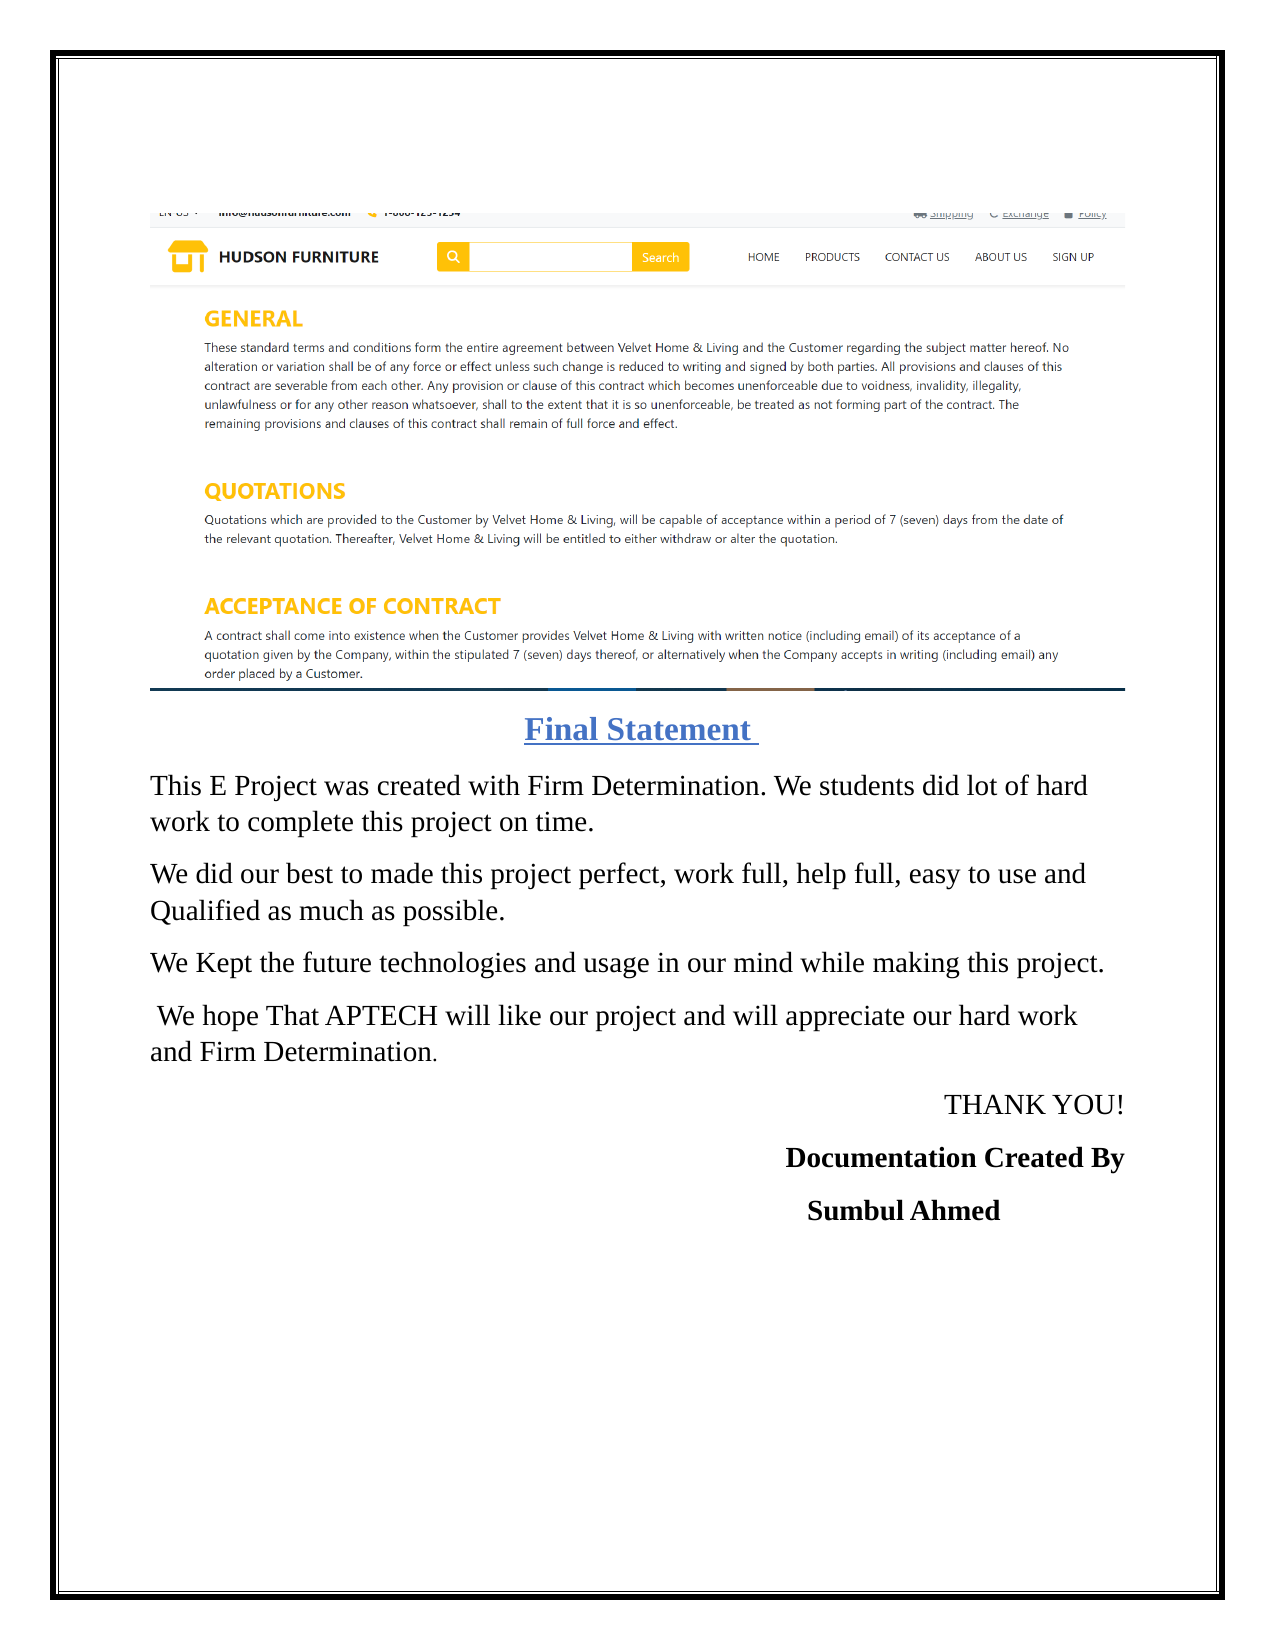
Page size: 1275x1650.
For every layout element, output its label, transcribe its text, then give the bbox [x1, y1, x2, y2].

text We hope That APTECH will like our project and will appreciate our hard work and Firm Determination. [150, 998, 1125, 1068]
picture [150, 213, 1125, 691]
text Final Statement [150, 709, 1125, 748]
text This E Project was created with Firm Determination. We students did lot of hard work to complete this project on time. [150, 768, 1125, 837]
text We did our best to made this project perfect, work full, help full, easy to use and Qualified as much as possible. [150, 857, 1125, 926]
text Sumbul Ahmed [150, 1193, 1125, 1226]
text We Kept the future technologies and usage in our mind while making this project. [150, 946, 1125, 979]
text THANK YOU! [150, 1087, 1125, 1121]
text Documentation Created By [150, 1140, 1125, 1174]
